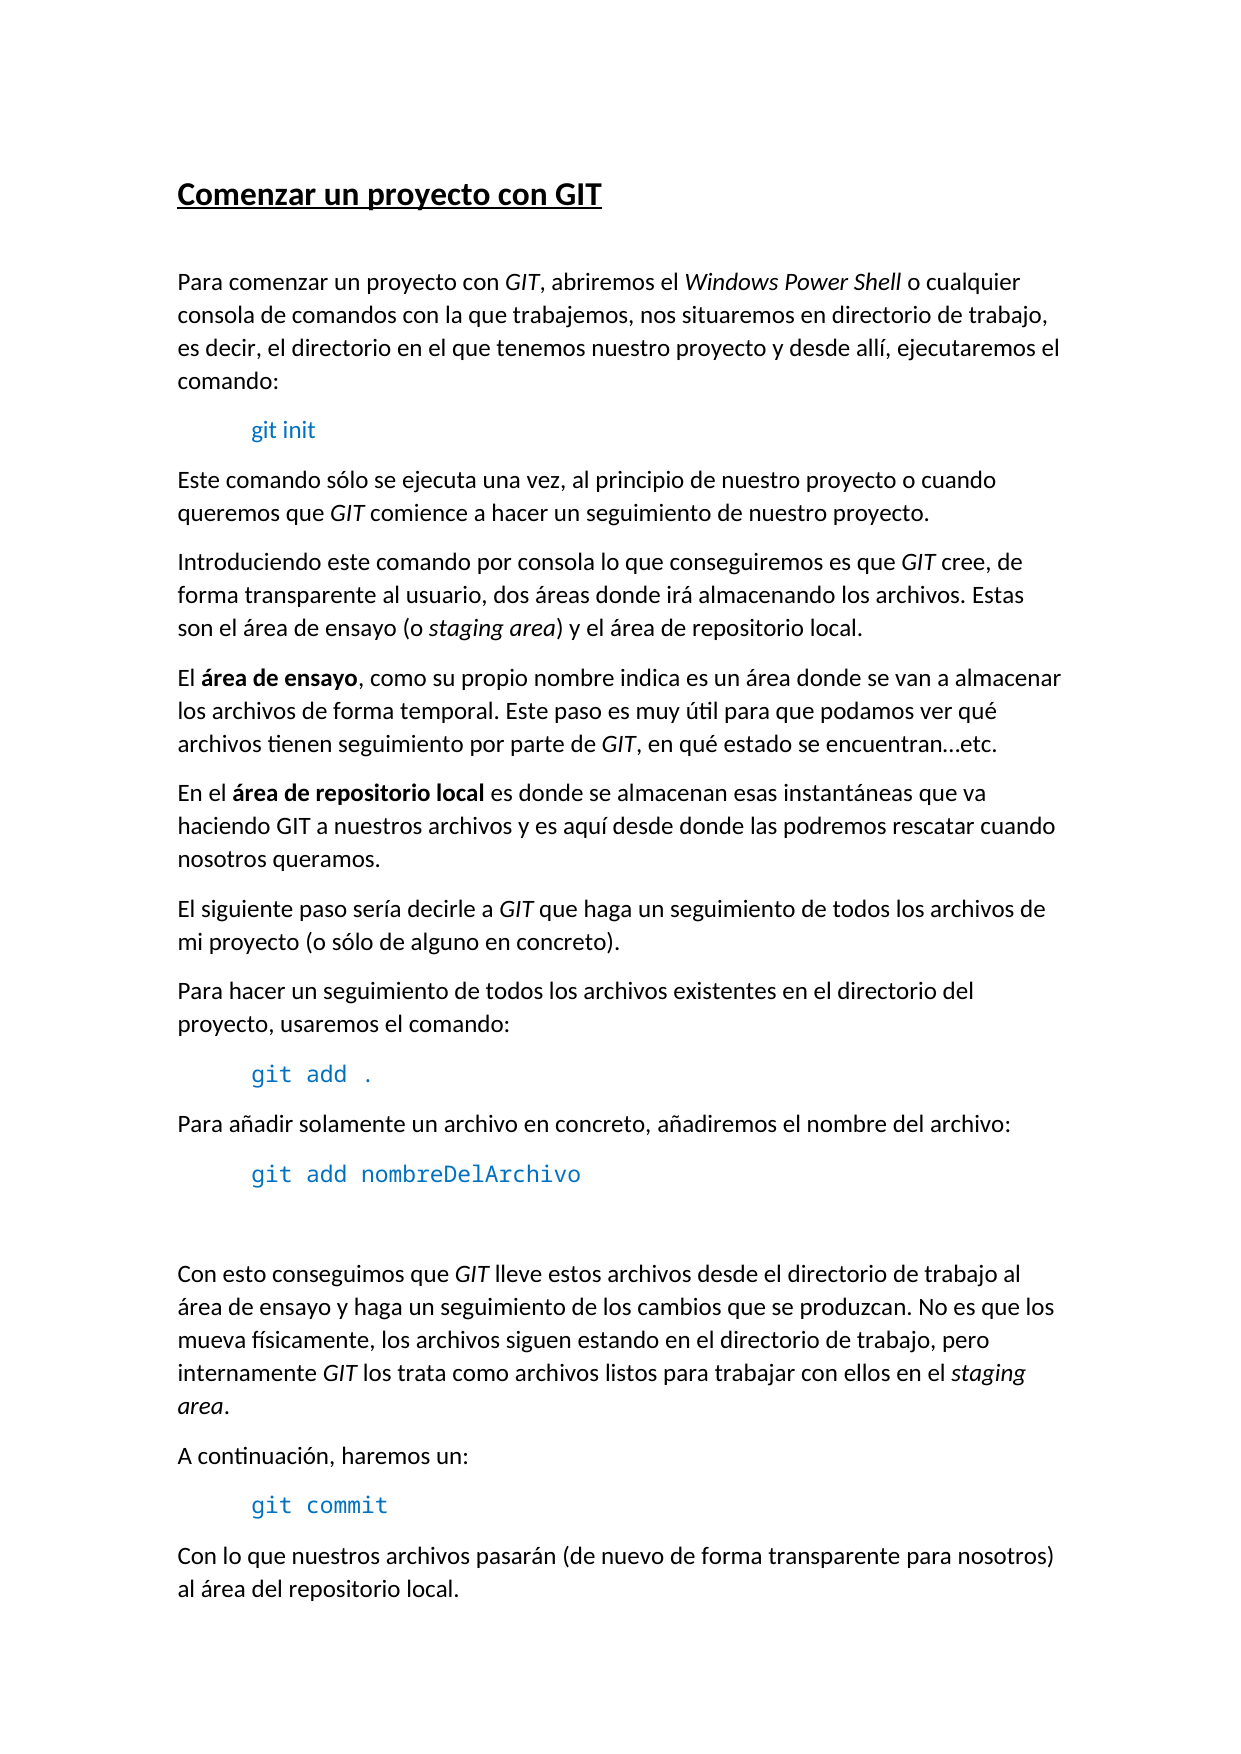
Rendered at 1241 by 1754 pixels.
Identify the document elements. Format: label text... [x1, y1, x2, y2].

text A continuación, haremos un: [177, 1440, 1063, 1470]
subtitle Comenzar un proyecto con GIT [177, 173, 1063, 213]
text git commit [177, 1489, 1063, 1521]
text El siguiente paso sería decirle a GIT que haga un seguimiento de todos los archivos de mi proyecto (o sólo de alguno en concreto). [177, 893, 1063, 956]
text Introduciendo este comando por consola lo que conseguiremos es que GIT cree, de forma transparente al usuario, dos áreas donde irá almacenando los archivos. Estas son el área de ensayo (o staging area) y el área de repositorio local. [177, 547, 1063, 643]
text Con esto conseguimos que GIT lleve estos archivos desde el directorio de trabajo al área de ensayo y haga un seguimiento de los cambios que se produzcan. No es que los mueva físicamente, los archivos siguen estando en el directorio de trabajo, pero internamente GIT los trata como archivos listos para trabajar con ellos en el staging area. [177, 1259, 1063, 1421]
text Este comando sólo se ejecuta una vez, al principio de nuestro proyecto o cuando queremos que GIT comience a hacer un seguimiento de nuestro proyecto. [177, 464, 1063, 527]
text El área de ensayo, como su propio nombre indica es un área donde se van a almacenar los archivos de forma temporal. Este paso es muy útil para que podamos ver qué archivos tienen seguimiento por parte de GIT, en qué estado se encuentran…etc. [177, 662, 1063, 758]
text git init [177, 414, 1063, 445]
text git add . [177, 1058, 1063, 1089]
text Para añadir solamente un archivo en concreto, añadiremos el nombre del archivo: [177, 1108, 1063, 1139]
text Para comenzar un proyecto con GIT, abriremos el Windows Power Shell o cualquier consola de comandos con la que trabajemos, nos situaremos en directorio de trabajo, es decir, el directorio en el que tenemos nuestro proyecto y desde allí, ejecutaremos el comando: [177, 266, 1063, 395]
text En el área de repositorio local es donde se almacenan esas instantáneas que va haciendo GIT a nuestros archivos y es aquí desde donde las podremos rescatar cuando nosotros queramos. [177, 777, 1063, 874]
text git add nombreDelArchivo [177, 1158, 1063, 1189]
text Con lo que nuestros archivos pasarán (de nuevo de forma transparente para nosotros) al área del repositorio local. [177, 1540, 1063, 1603]
text Para hacer un seguimiento de todos los archivos existentes en el directorio del proyecto, usaremos el comando: [177, 975, 1063, 1039]
